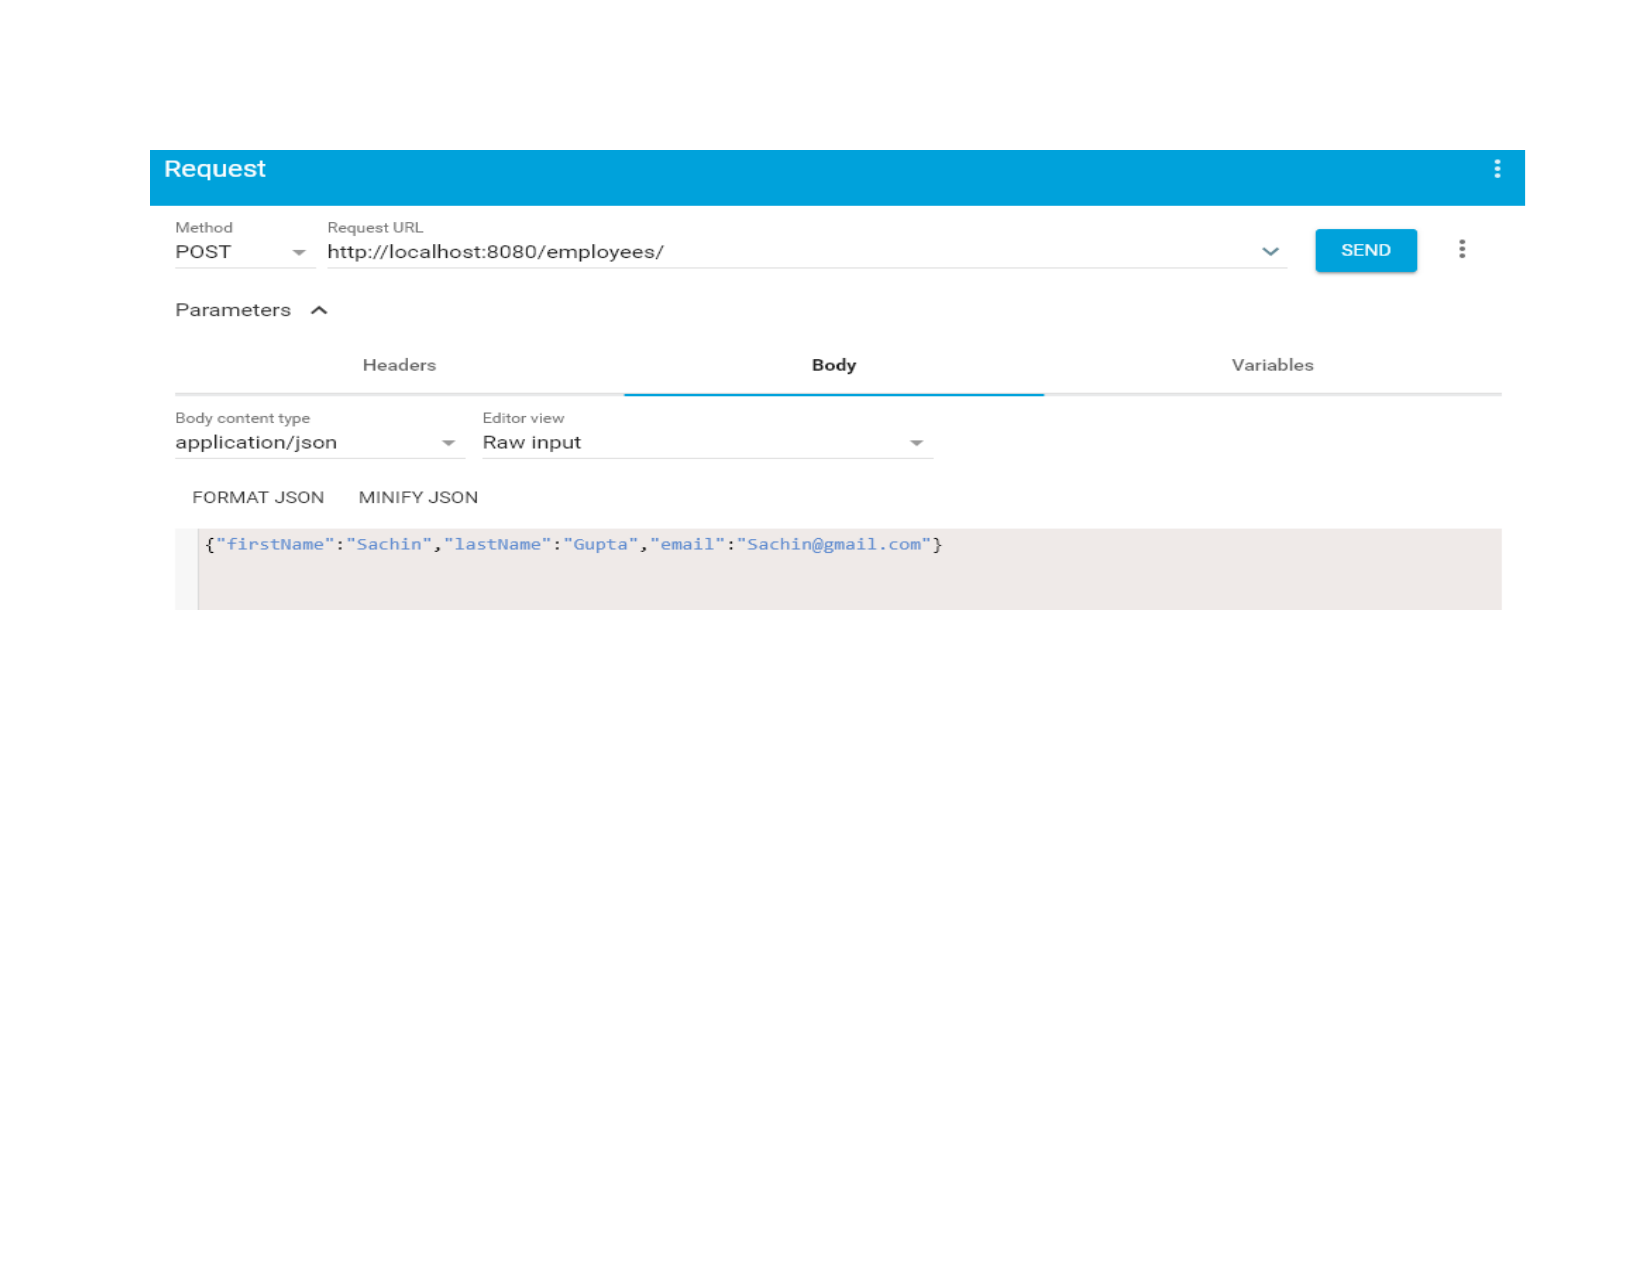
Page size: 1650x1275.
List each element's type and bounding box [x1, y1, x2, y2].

picture [257, 161, 265, 176]
picture [166, 161, 180, 176]
picture [150, 206, 1525, 610]
picture [245, 165, 256, 176]
picture [214, 165, 226, 176]
picture [229, 165, 242, 176]
picture [198, 165, 210, 180]
picture [183, 165, 195, 176]
